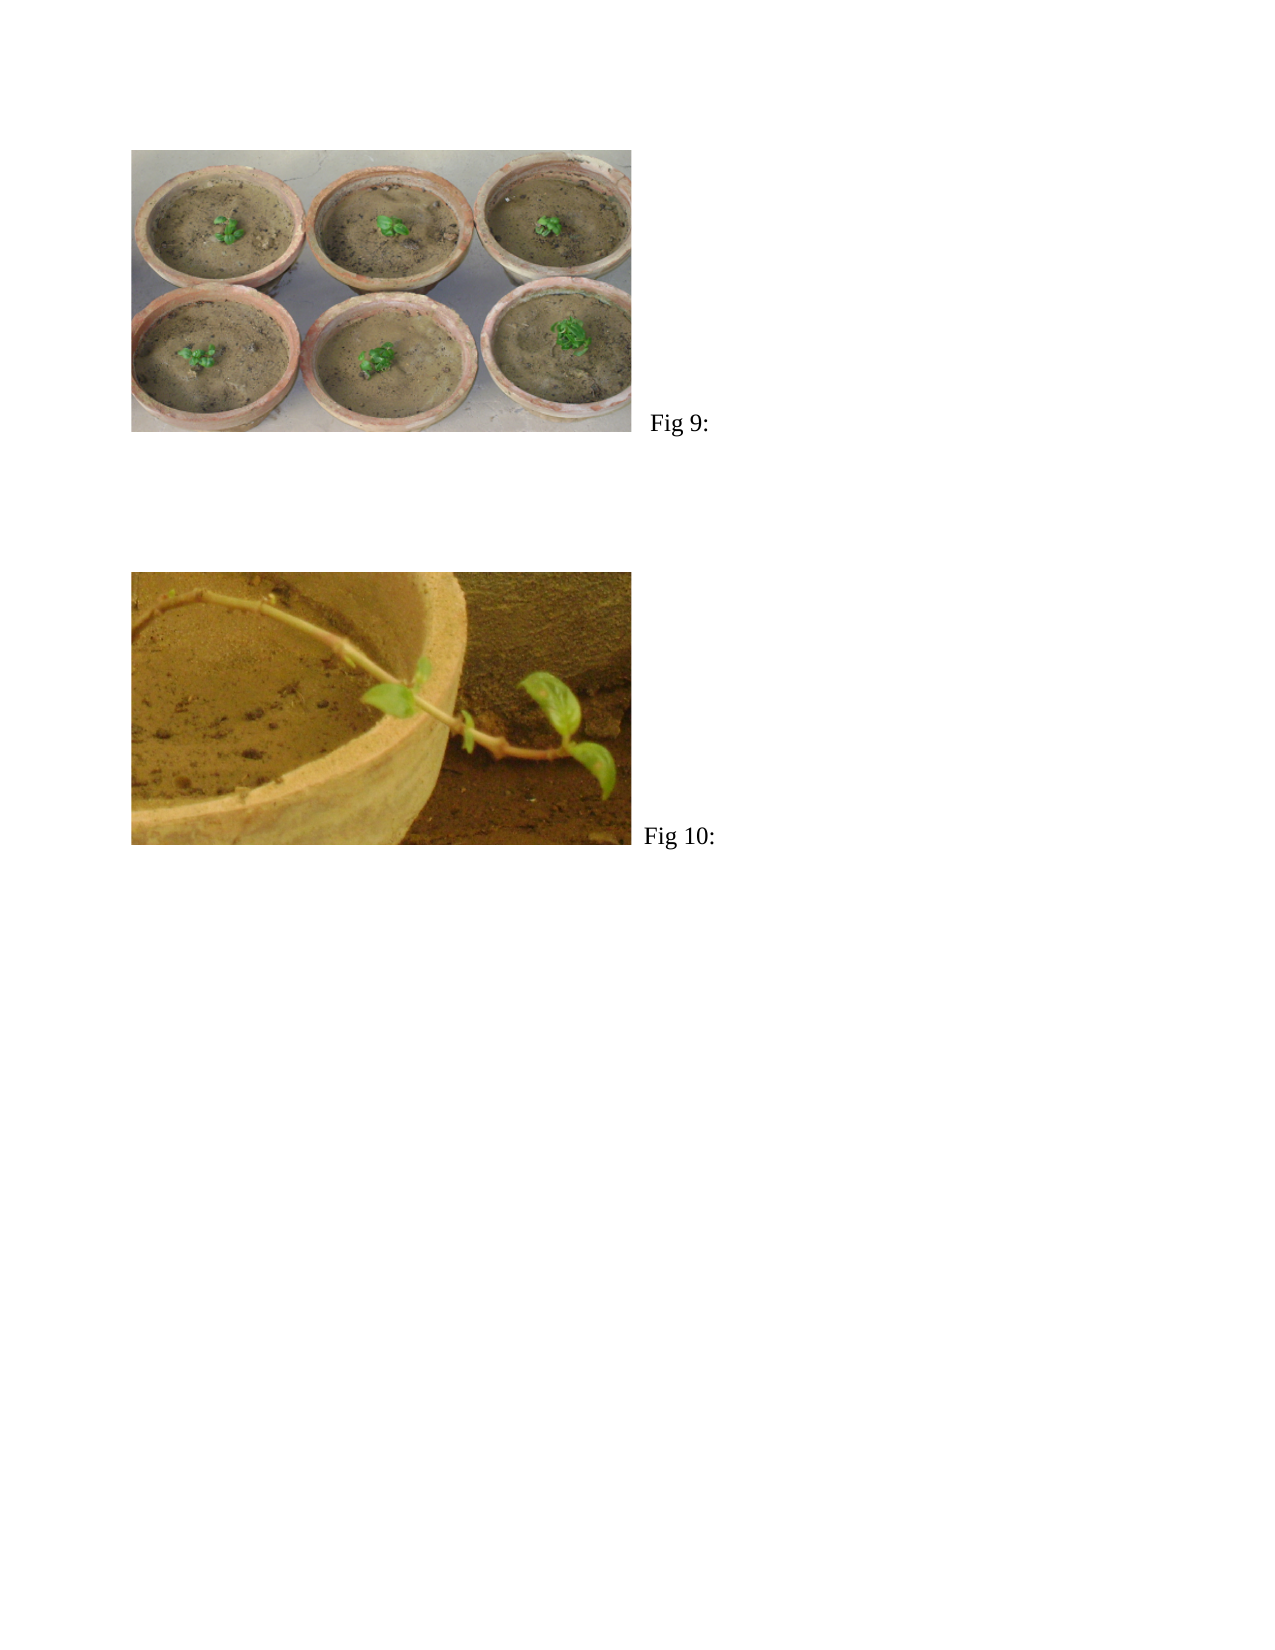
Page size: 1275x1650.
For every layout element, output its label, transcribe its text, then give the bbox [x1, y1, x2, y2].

picture [131, 572, 632, 845]
picture [131, 150, 632, 432]
